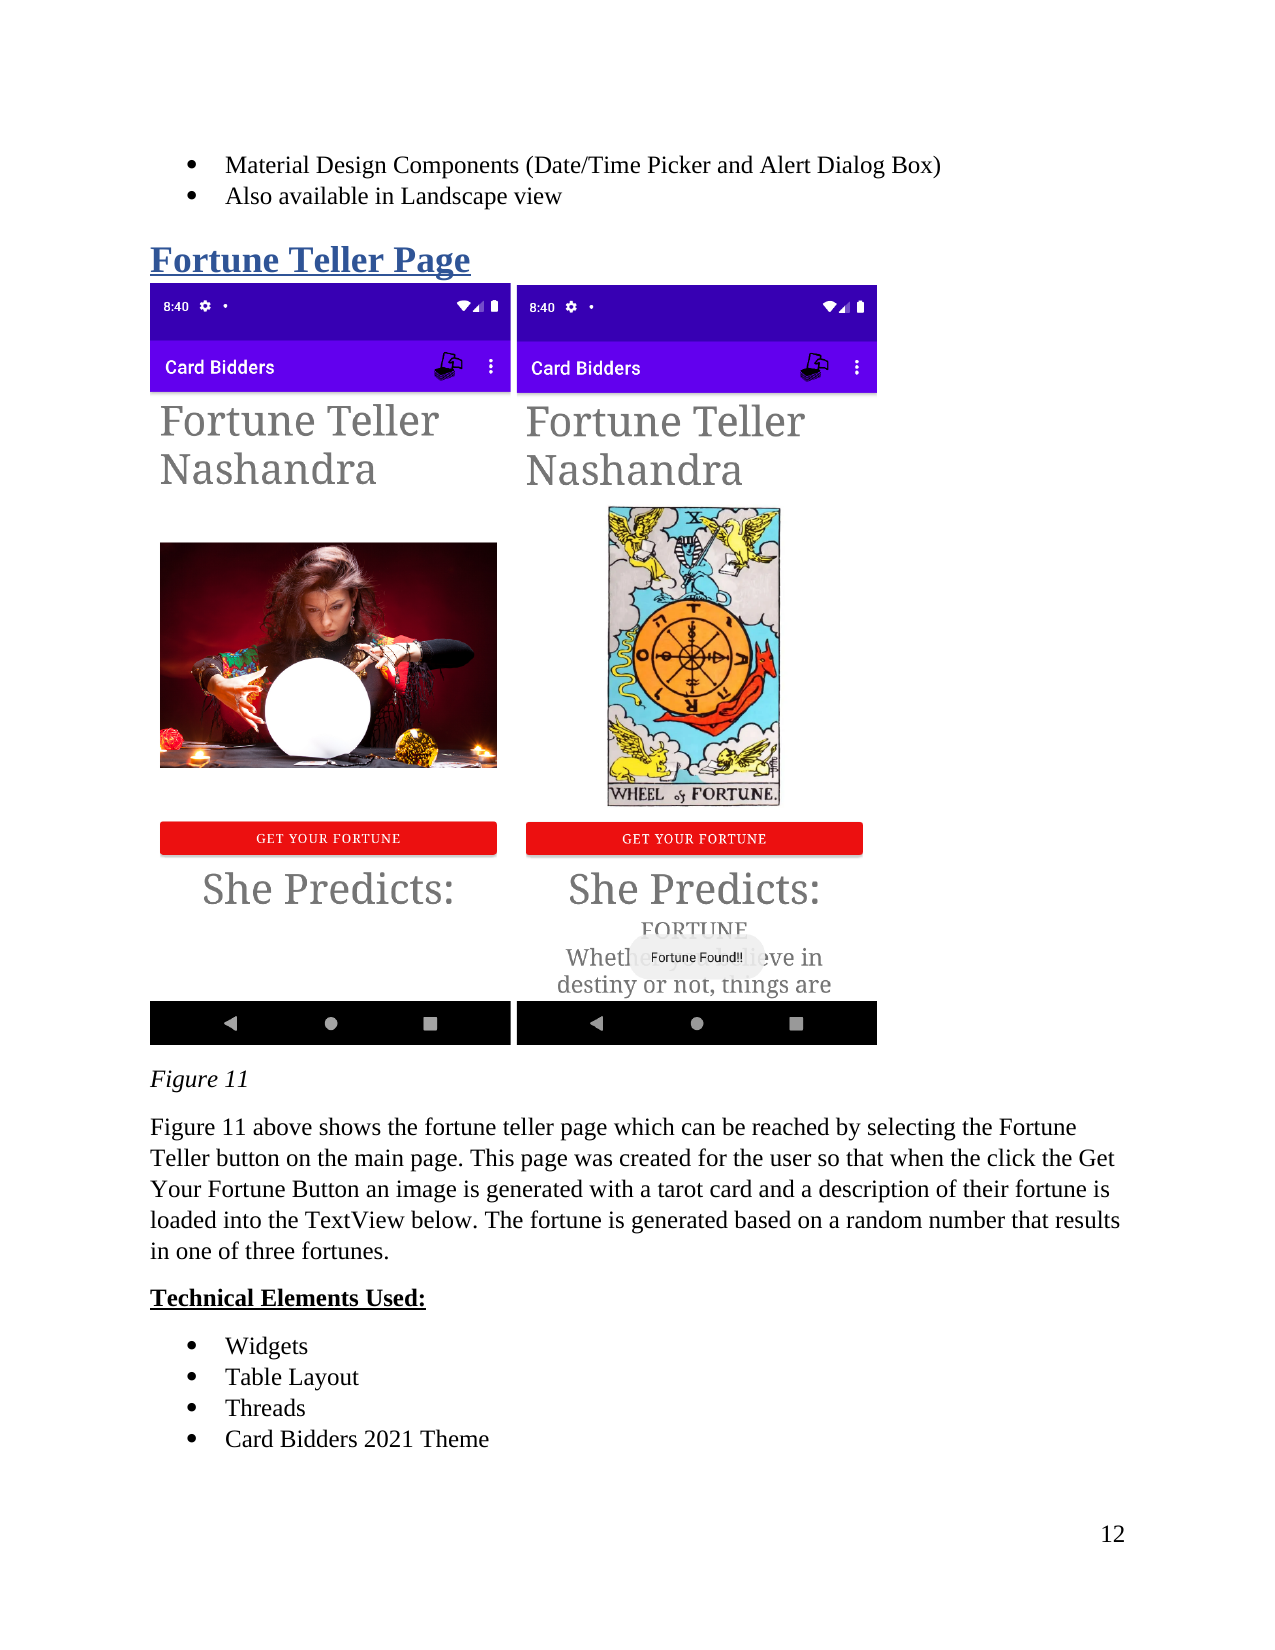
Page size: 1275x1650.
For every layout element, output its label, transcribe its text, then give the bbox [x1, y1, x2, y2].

list Table Layout [187, 1362, 1125, 1391]
subtitle Fortune Teller Page [150, 237, 1125, 280]
text Technical Elements Used: [150, 1283, 1125, 1312]
list Material Design Components (Date/Time Picker and Alert Dialog Box) [187, 150, 1125, 179]
list Also available in Landscape view [187, 181, 1125, 210]
picture [150, 283, 511, 1045]
text Figure 11 [150, 1064, 1125, 1093]
list Widgets [187, 1331, 1125, 1360]
text Figure 11 above shows the fortune teller page which can be reached by selecting the Fortune Teller button on the main page. This page was created for the user so that when the click the Get Your Fortune Button an image is generated with a tarot card and a description of their fortune is loaded into the TextView below. The fortune is generated based on a random number that results in one of three fortunes. [150, 1112, 1125, 1264]
list Threads [187, 1393, 1125, 1422]
list Card Bidders 2021 Theme [187, 1424, 1125, 1453]
picture [516, 285, 877, 1045]
